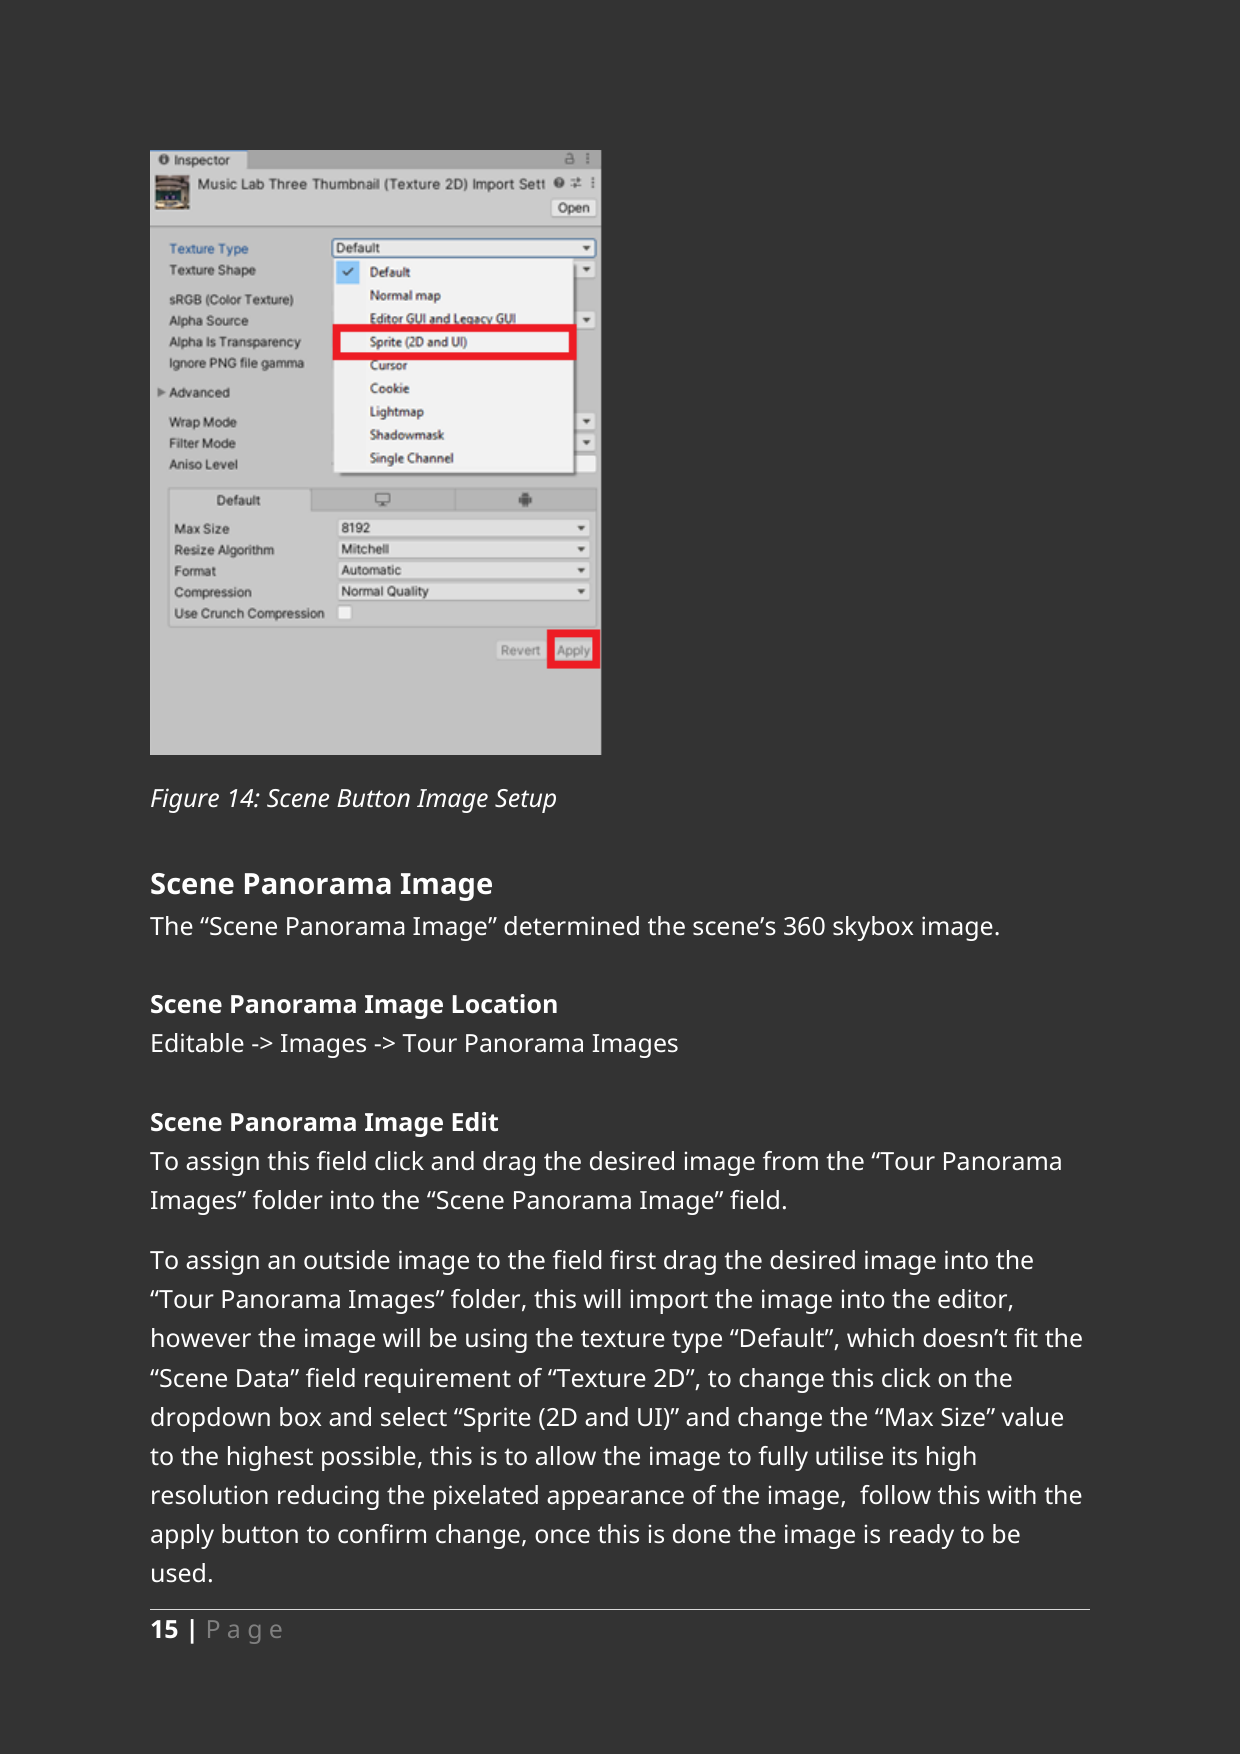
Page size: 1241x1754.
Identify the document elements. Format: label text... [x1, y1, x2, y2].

picture [150, 150, 602, 755]
text The “Scene Panorama Image” determined the scene’s 360 skybox image. Scene Panorama Image Location Editable -> Images -> Tour Panorama Images Scene Panorama Image Edit To assign this field click and drag the desired image from the “Tour Panorama Images” folder into the “Scene Panorama Image” field. [150, 909, 1090, 1217]
text To assign an outside image to the field first drag the desired image into the “Tour Panorama Images” folder, this will import the image into the editor, however the image will be using the texture type “Default”, which doesn’t fit the “Scene Data” field requirement of “Texture 2D”, to change this click on the dropdown box and select “Sprite (2D and UI)” and change the “Max Size” value to the highest possible, this is to allow the image to fully utilise its high resolution reducing the pixelated appearance of the image, follow this with the apply button to confirm change, once this is done the image is ready to be used. [150, 1243, 1090, 1590]
subtitle Scene Panorama Image [150, 863, 1090, 903]
